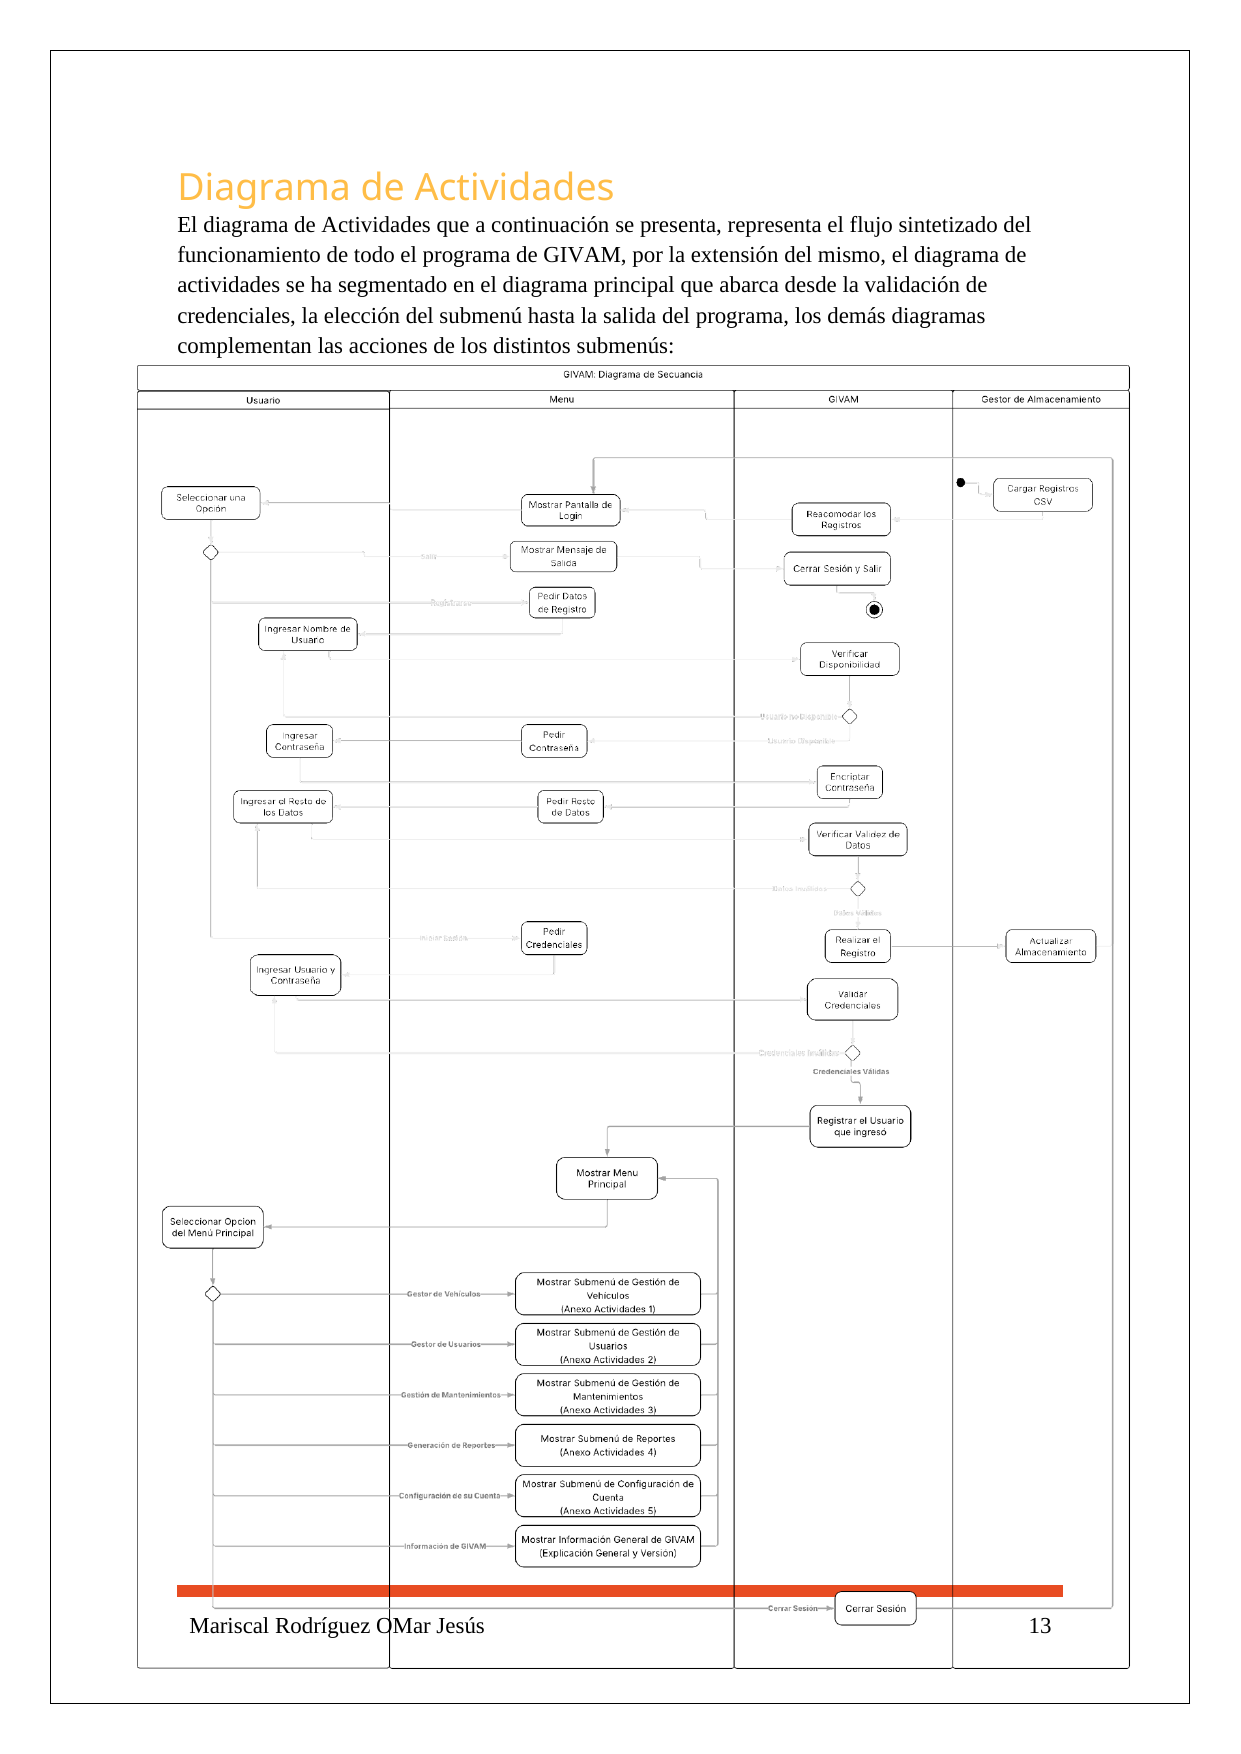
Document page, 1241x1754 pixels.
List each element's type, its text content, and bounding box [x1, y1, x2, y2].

subtitle Diagrama de Actividades [177, 160, 1063, 211]
picture [120, 348, 1145, 1685]
text El diagrama de Actividades que a continuación se presenta, representa el flujo sintetizado del funcionamiento de todo el programa de GIVAM, por la extensión del mismo, el diagrama de actividades se ha segmentado en el diagrama principal que abarca desde la validación de credenciales, la elección del submenú hasta la salida del programa, los demás diagramas complementan las acciones de los distintos submenús: [177, 211, 1063, 348]
